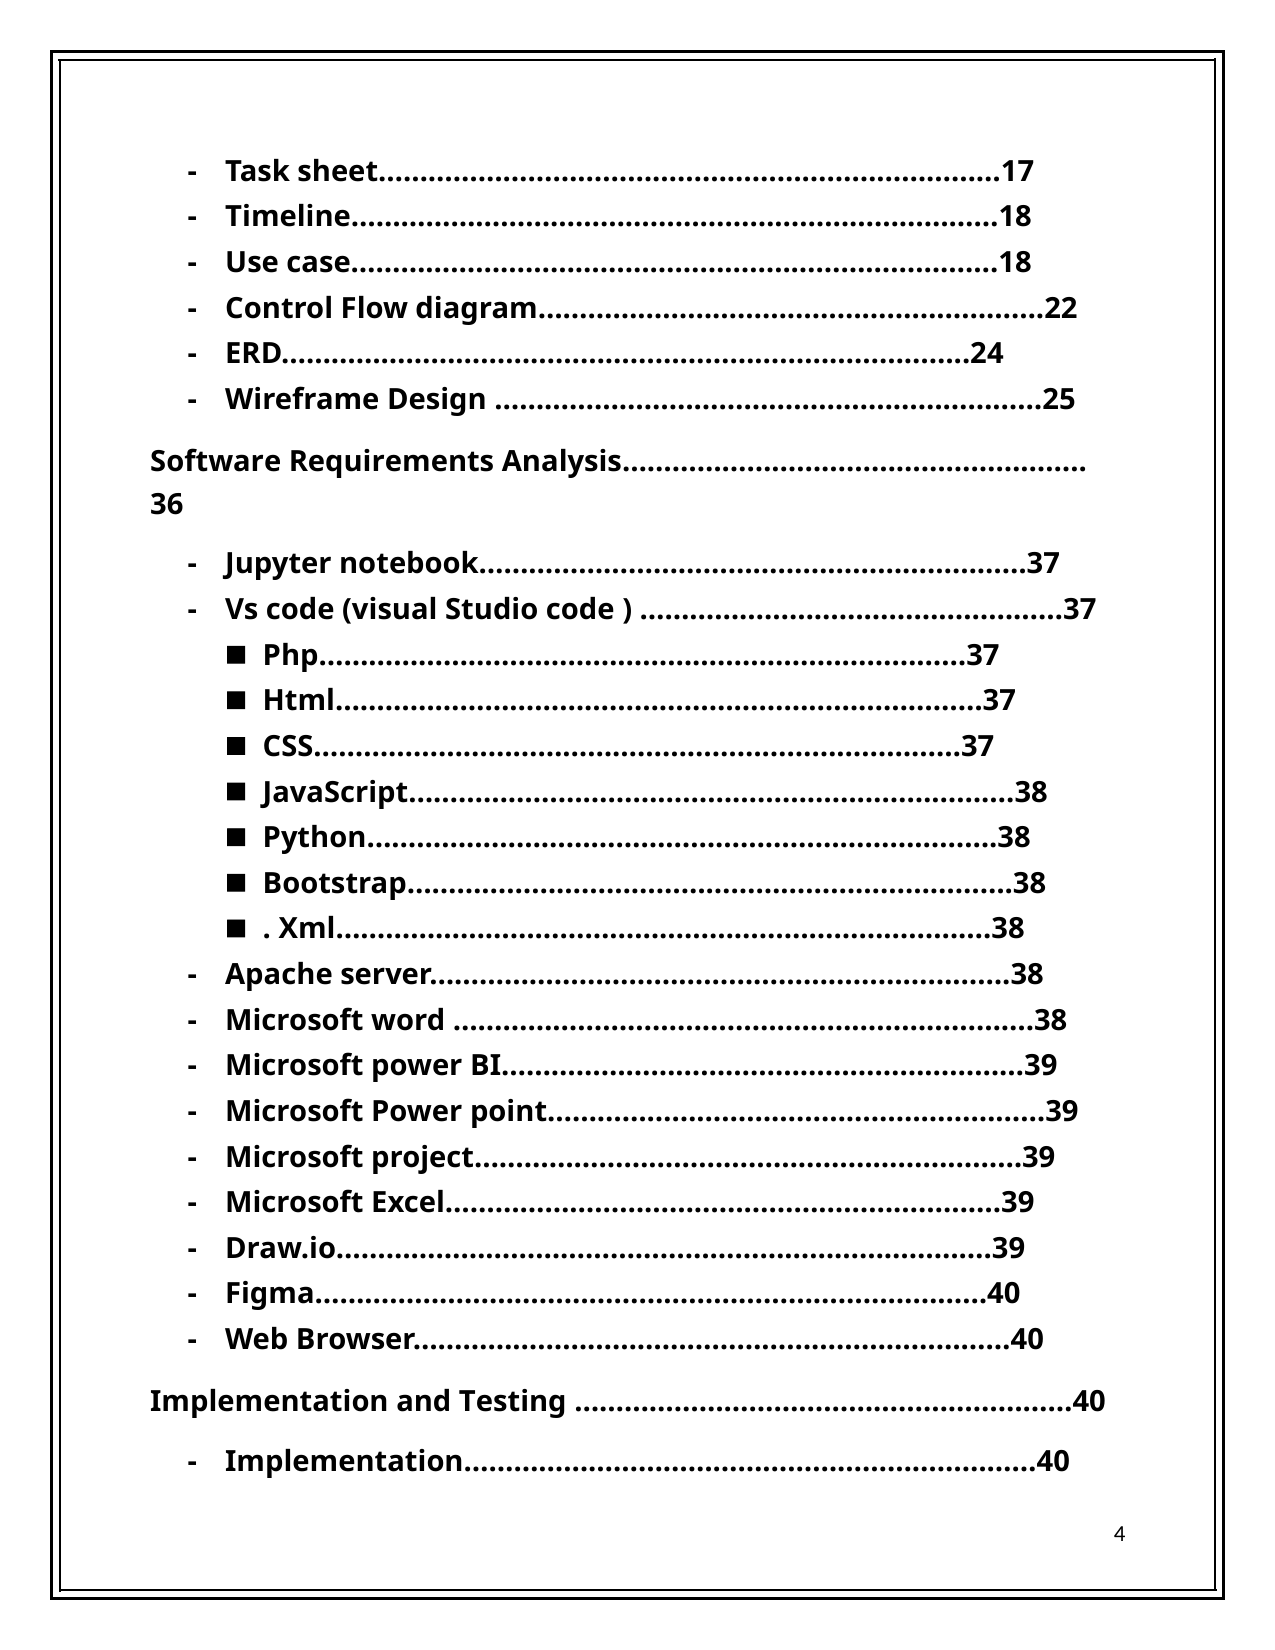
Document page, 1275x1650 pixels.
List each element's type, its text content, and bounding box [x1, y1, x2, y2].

list Wireframe Design …………………………………………………………25 [187, 378, 1125, 418]
list Microsoft Excel………………………………………………………….39 [187, 1181, 1125, 1221]
text Implementation and Testing ……………………………………………………40 [150, 1381, 1125, 1420]
list Draw.io…………………………………………………………………….39 [187, 1227, 1125, 1267]
list Microsoft Power point……………………………………………………39 [187, 1090, 1125, 1130]
list Implementation……………………………………………………………40 [187, 1440, 1125, 1480]
list Php……………………………………………………………………37 [225, 634, 1125, 674]
list Figma………………………………………………………………………40 [187, 1273, 1125, 1312]
list CSS……………………………………………………………………37 [225, 725, 1125, 765]
list Timeline……………………………………………………………………18 [187, 196, 1125, 235]
list Control Flow diagram…………………………………………………….22 [187, 287, 1125, 327]
list Python………………………………………………………………….38 [225, 816, 1125, 856]
list ERD………………………………………………………………………..24 [187, 332, 1125, 372]
list Apache server…………………………………………………………….38 [187, 953, 1125, 993]
list Web Browser………………………………………………………………40 [187, 1318, 1125, 1358]
list Use case……………………………………………..…………………….18 [187, 241, 1125, 281]
list . Xml…………………………………………………………………….38 [225, 908, 1125, 947]
list Bootstrap……………………………………………………………….38 [225, 862, 1125, 902]
list Vs code (visual Studio code ) ……………………………………………37 [187, 588, 1125, 628]
list Microsoft word …………………………………………………………….38 [187, 999, 1125, 1039]
list JavaScript……………………………………………………………….38 [225, 771, 1125, 811]
list Jupyter notebook…………………………………………………………37 [187, 543, 1125, 582]
list Microsoft project…………………………………………………………39 [187, 1136, 1125, 1176]
list Html……………………………………………………………………37 [225, 679, 1125, 719]
list Task sheet…………………………………………………………………17 [187, 150, 1125, 190]
text Software Requirements Analysis……………………………………………….. 36 [150, 440, 1125, 523]
list Microsoft power BI………………………………………………………39 [187, 1044, 1125, 1084]
